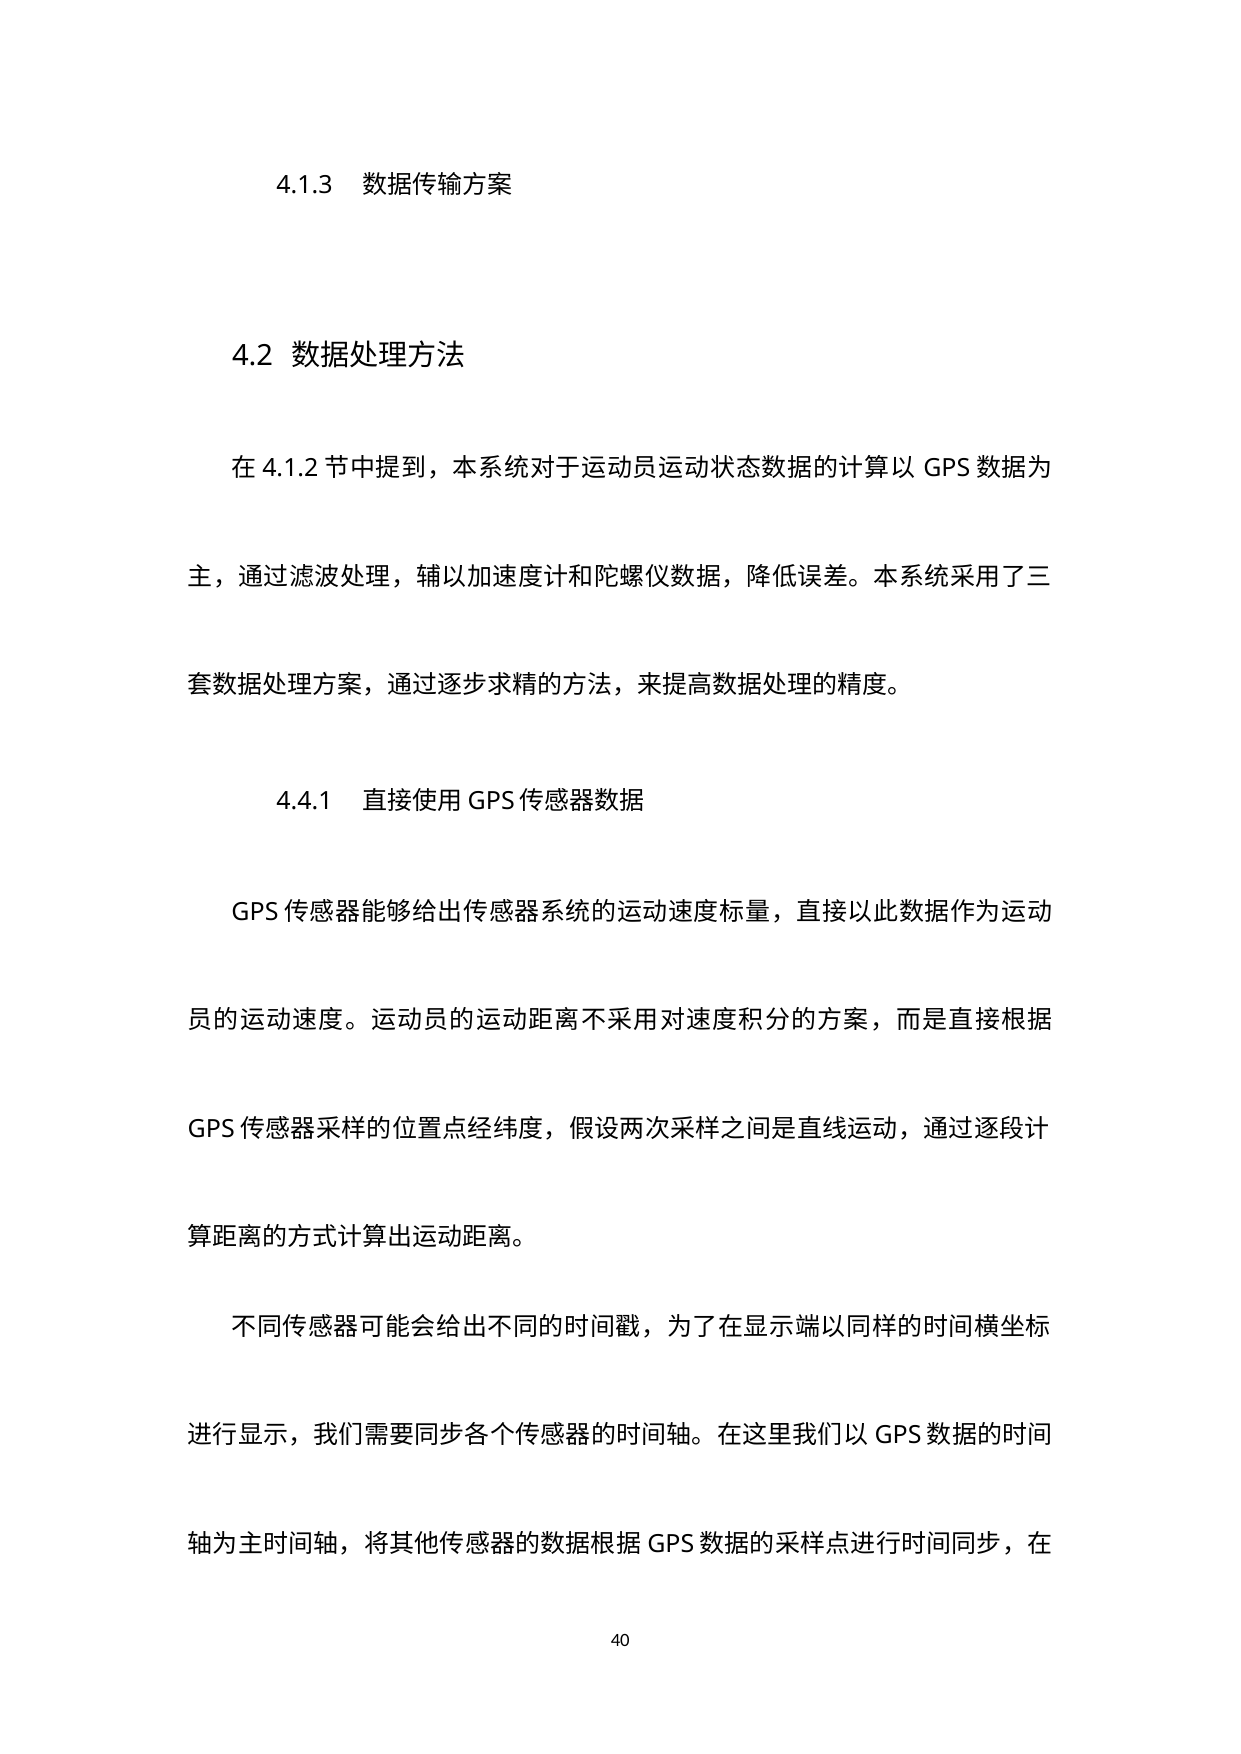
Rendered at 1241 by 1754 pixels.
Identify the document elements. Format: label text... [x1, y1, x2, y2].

text GPS传感器能够给出传感器系统的运动速度标量，直接以此数据作为运动员的运动速度。运动员的运动距离不采用对速度积分的方案，而是直接根据GPS传感器采样的位置点经纬度，假设两次采样之间是直线运动，通过逐段计算距离的方式计算出运动距离。 [187, 877, 1053, 1267]
subtitle 直接使用GPS传感器数据 [276, 766, 1053, 831]
subtitle 数据传输方案 [276, 150, 1053, 215]
subtitle 数据处理方法 [232, 320, 1053, 385]
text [187, 1292, 1053, 1574]
text 在4.1.2节中提到，本系统对于运动员运动状态数据的计算以GPS数据为主，通过滤波处理，辅以加速度计和陀螺仪数据，降低误差。本系统采用了三套数据处理方案，通过逐步求精的方法，来提高数据处理的精度。 [187, 433, 1053, 715]
